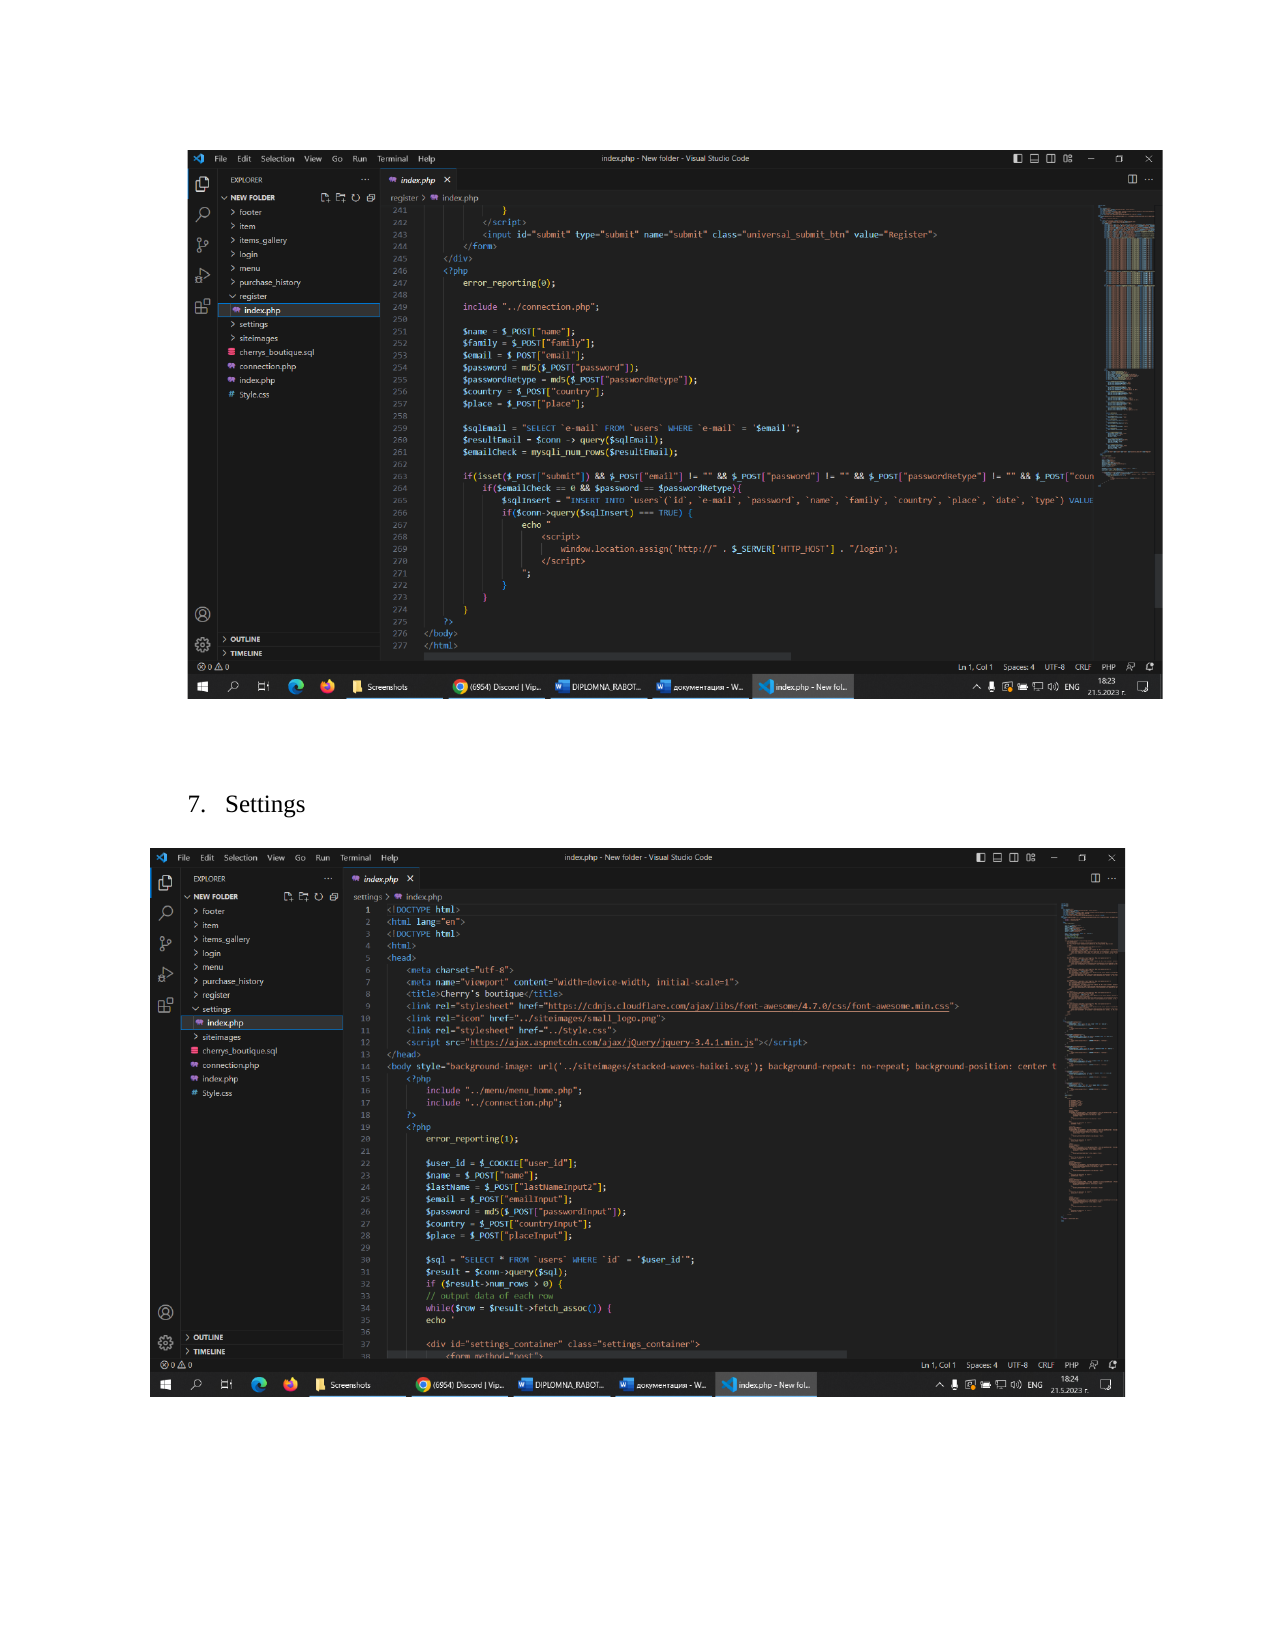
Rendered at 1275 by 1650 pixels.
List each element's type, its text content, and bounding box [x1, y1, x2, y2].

list Settings [187, 789, 1125, 818]
picture [187, 150, 1163, 699]
picture [150, 848, 1125, 1397]
